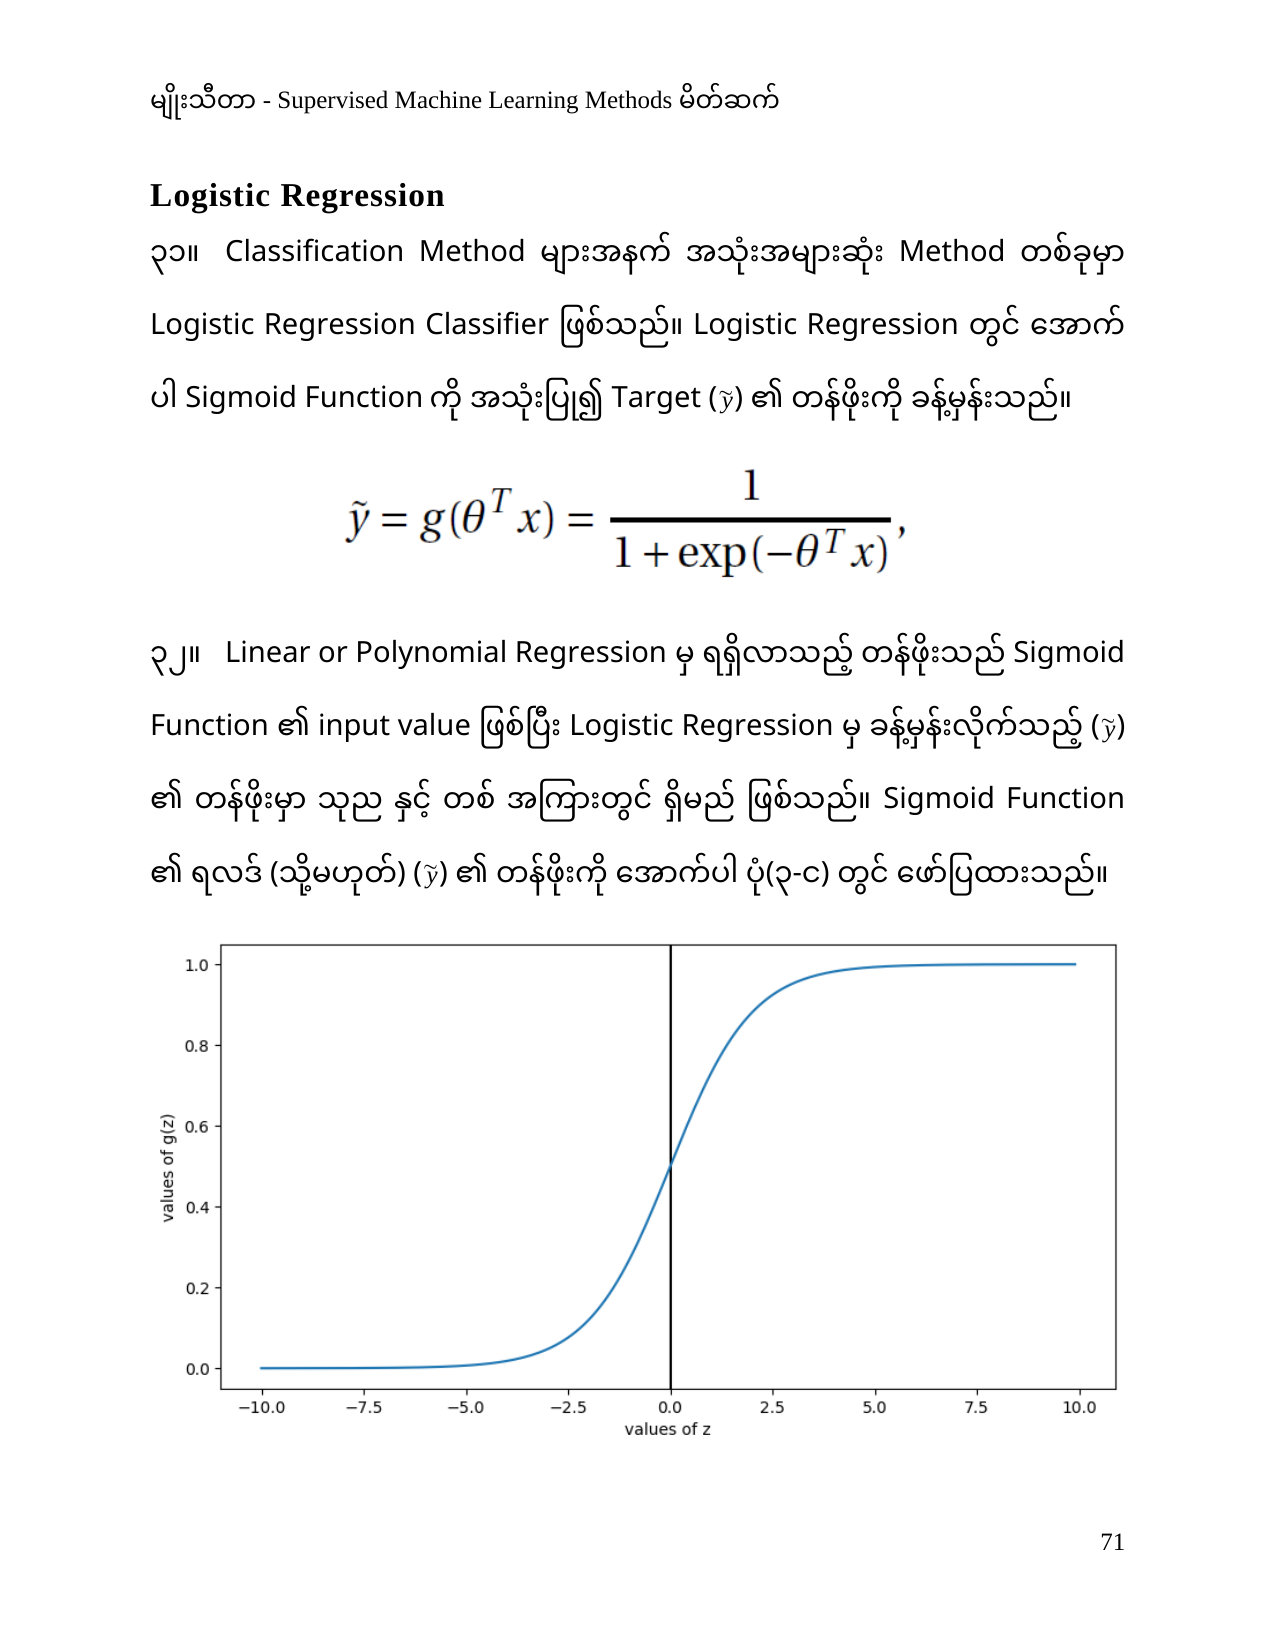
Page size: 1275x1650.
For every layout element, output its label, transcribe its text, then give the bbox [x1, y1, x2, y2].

text ၃၂။ Linear or Polynomial Regression မှ ရရှိလာသည့် တန်ဖိုးသည် Sigmoid Function ၏ input value ဖြစ်ပြီး Logistic Regression မှ ခန့်မှန်းလိုက်သည့် () ၏ တန်ဖိုးမှာ သုည နှင့် တစ် အကြားတွင် ရှိမည် ဖြစ်သည်။ Sigmoid Function ၏ ရလဒ် (သို့မဟုတ်) () ၏ တန်ဖိုးကို အောက်ပါ ပုံ(၃-င) တွင် ဖော်ပြထားသည်။ [150, 624, 1125, 907]
text ၃၁။ Classification Method များအနက် အသုံးအများဆုံး Method တစ်ခုမှာ Logistic Regression Classifier ဖြစ်သည်။ Logistic Regression တွင် အောက်ပါ Sigmoid Functionကို အသုံးပြု၍ Target () ၏ တန်ဖိုးကို ခန့်မှန်းသည်။ [150, 223, 1125, 433]
subtitle Logistic Regression [150, 175, 1125, 213]
